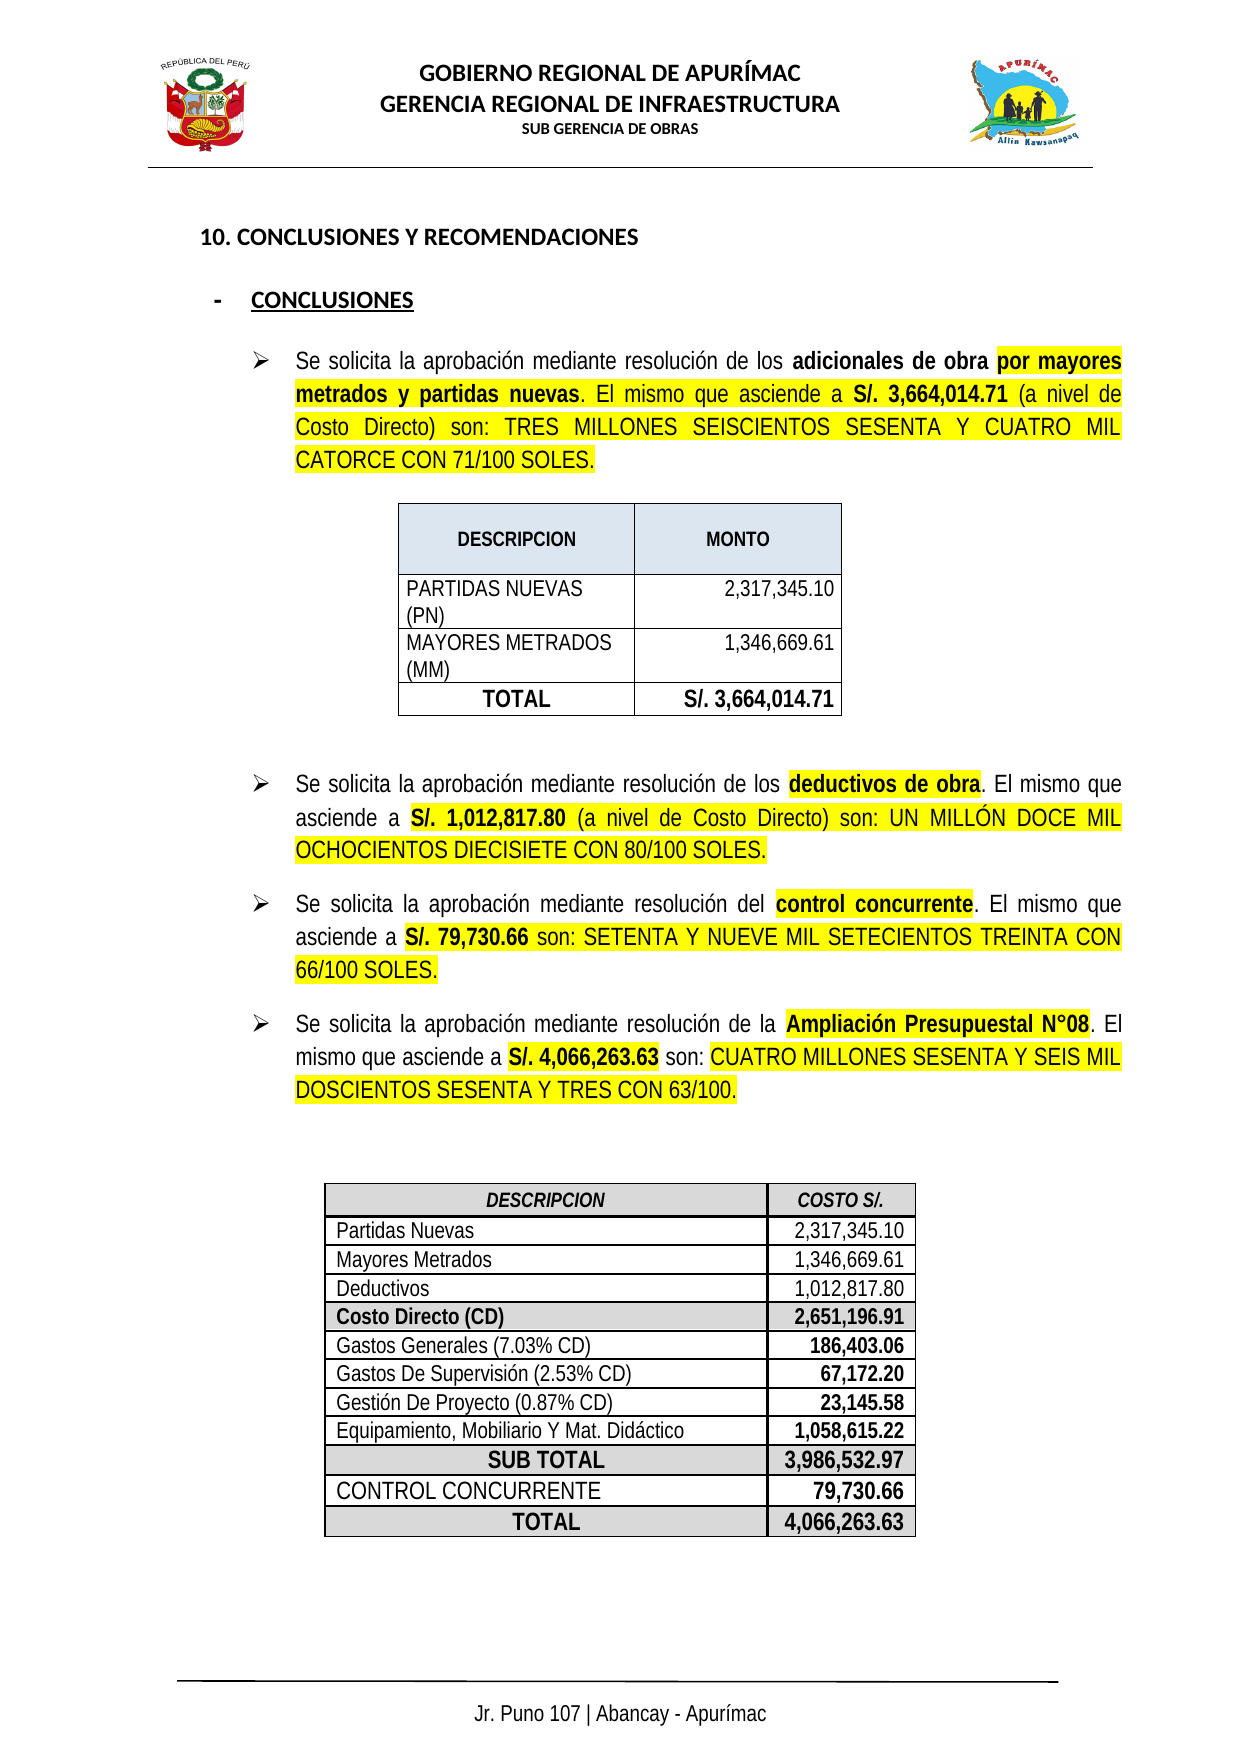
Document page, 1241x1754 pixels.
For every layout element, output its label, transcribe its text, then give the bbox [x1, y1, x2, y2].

table_cell 186,403.06 [769, 1332, 915, 1358]
list Se solicita la aprobación mediante resolución de los adicionales de obra por mayores metrados y partidas nuevas. El mismo que asciende a S/. 3,664,014.71 (a nivel de Costo Directo) son: TRES MILLONES SEISCIENTOS SESENTA Y CUATRO MIL CATORCE CON 71/100 SOLES. [251, 346, 1122, 473]
table_cell 2,651,196.91 [769, 1303, 915, 1329]
table_cell 67,172.20 [769, 1360, 915, 1387]
table_cell 1,012,817.80 [769, 1275, 915, 1301]
table_cell Gestión De Proyecto (0.87% CD) [326, 1389, 766, 1415]
table_header DESCRIPCION [326, 1184, 766, 1215]
table_cell CONTROL CONCURRENTE [326, 1476, 766, 1505]
table_cell 4,066,263.63 [769, 1507, 915, 1536]
table_header COSTO S/. [769, 1184, 915, 1215]
table_cell Equipamiento, Mobiliario Y Mat. Didáctico [326, 1417, 766, 1443]
table_cell SUB TOTAL [326, 1446, 766, 1474]
table_cell Gastos De Supervisión (2.53% CD) [326, 1360, 766, 1387]
list Se solicita la aprobación mediante resolución de la Ampliación Presupuestal N°08. El mismo que asciende a S/. 4,066,263.63 son: CUATRO MILLONES SESENTA Y SEIS MIL DOSCIENTOS SESENTA Y TRES CON 63/100. [251, 1009, 1122, 1104]
list CONCLUSIONES [213, 281, 1122, 316]
table_cell PARTIDAS NUEVAS (PN) [399, 575, 634, 628]
table_cell Gastos Generales (7.03% CD) [326, 1332, 766, 1358]
table_cell Deductivos [326, 1275, 766, 1301]
table_cell TOTAL [326, 1507, 766, 1536]
table_cell 2,317,345.10 [769, 1218, 915, 1244]
table_cell 1,058,615.22 [769, 1417, 915, 1443]
table_cell 2,317,345.10 [635, 575, 841, 628]
table_cell 3,986,532.97 [769, 1446, 915, 1474]
table_cell MAYORES METRADOS (MM) [399, 629, 634, 682]
table_cell Mayores Metrados [326, 1246, 766, 1273]
table_cell Costo Directo (CD) [326, 1303, 766, 1329]
table_cell 1,346,669.61 [769, 1246, 915, 1273]
table_cell 1,346,669.61 [635, 629, 841, 682]
picture [967, 57, 1082, 151]
table_cell TOTAL [399, 683, 634, 715]
list CONCLUSIONES Y RECOMENDACIONES [199, 221, 1063, 252]
table_cell 23,145.58 [769, 1389, 915, 1415]
list Se solicita la aprobación mediante resolución de los deductivos de obra. El mismo que asciende a S/. 1,012,817.80 (a nivel de Costo Directo) son: UN MILLÓN DOCE MIL OCHOCIENTOS DIECISIETE CON 80/100 SOLES. [251, 769, 1122, 864]
picture [158, 57, 252, 152]
list Se solicita la aprobación mediante resolución del control concurrente. El mismo que asciende a S/. 79,730.66 son: SETENTA Y NUEVE MIL SETECIENTOS TREINTA CON 66/100 SOLES. [251, 889, 1122, 984]
table_cell Partidas Nuevas [326, 1218, 766, 1244]
table_header MONTO [635, 504, 841, 574]
table_cell 79,730.66 [769, 1476, 915, 1505]
table_cell S/. 3,664,014.71 [635, 683, 841, 715]
table_header DESCRIPCION [399, 504, 634, 574]
